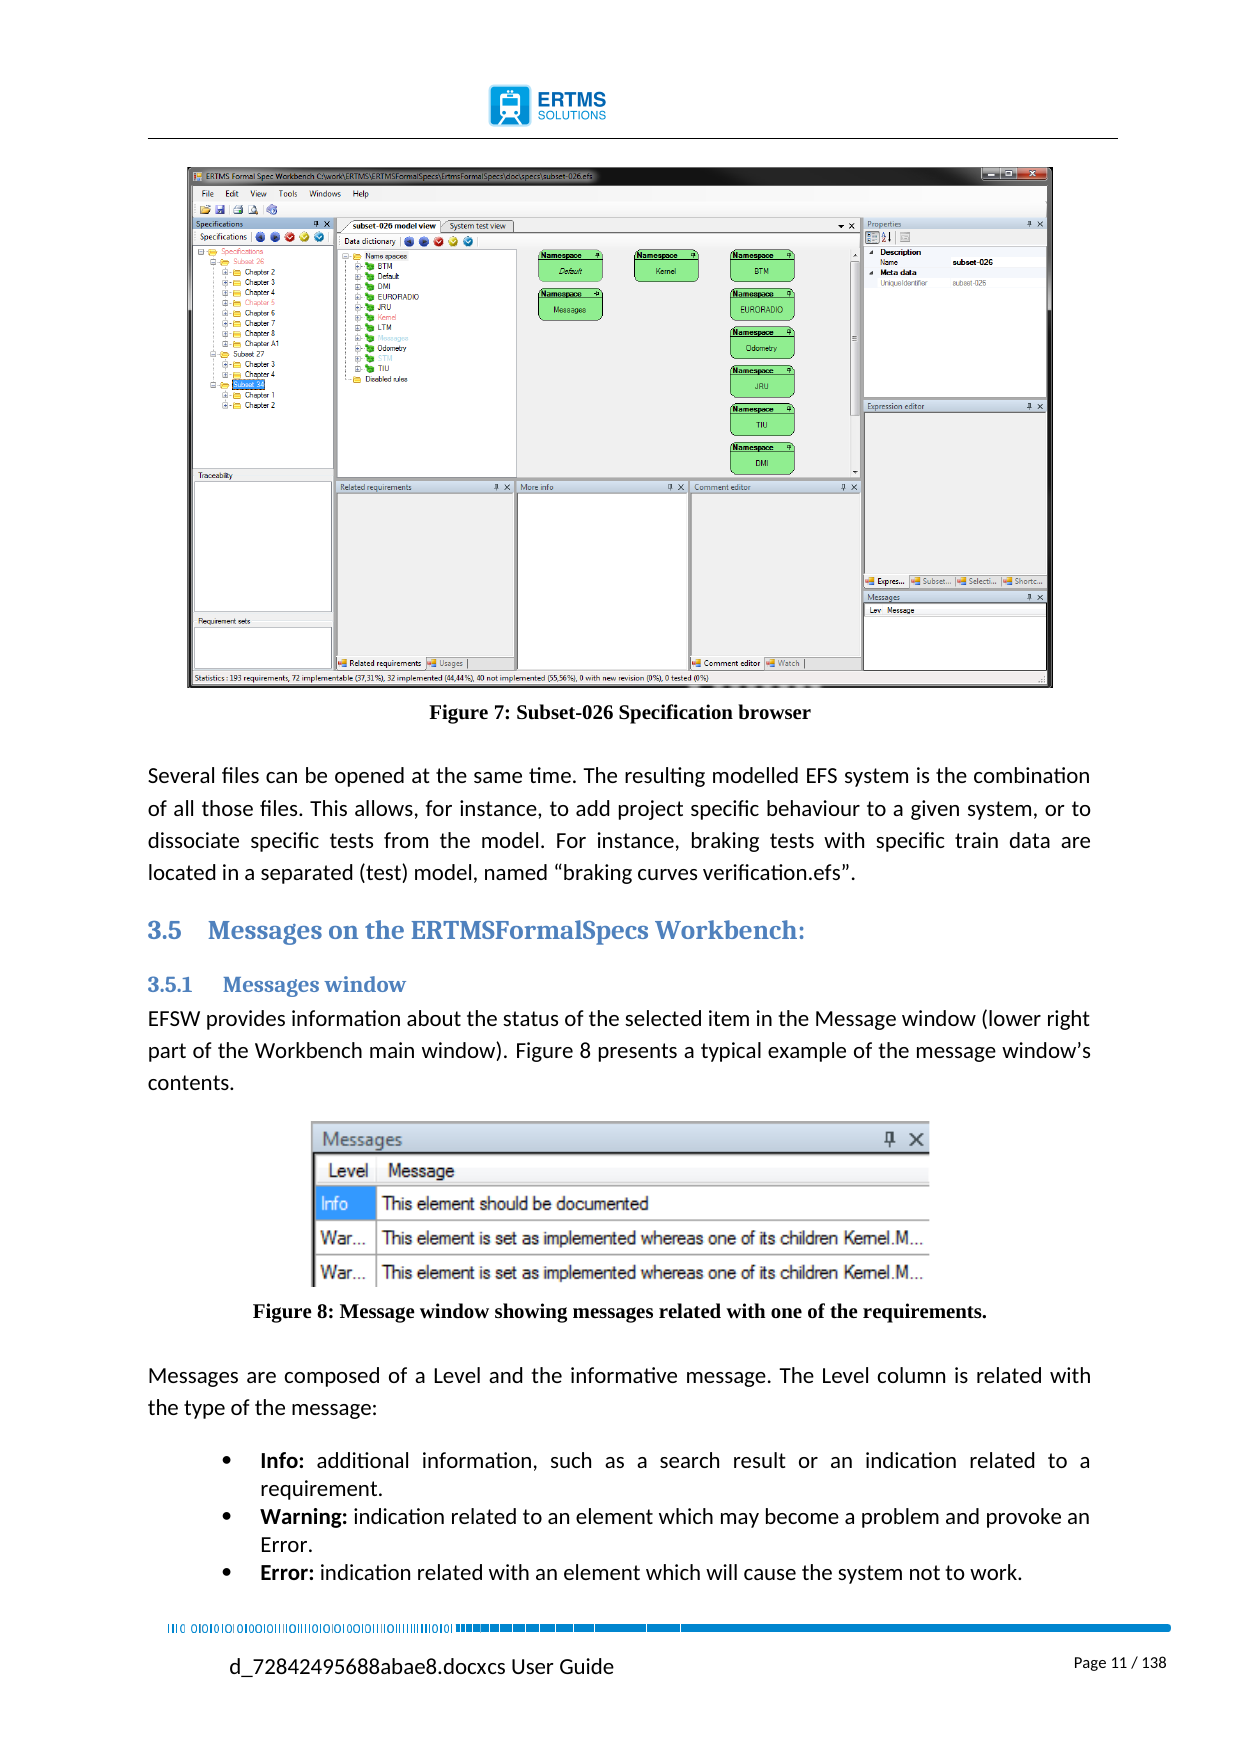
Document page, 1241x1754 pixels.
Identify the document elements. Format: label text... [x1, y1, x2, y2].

text Figure 7: Subset-026 Specification browser [148, 700, 1093, 724]
text Figure 8: Message window showing messages related with one of the requirements. [148, 1299, 1093, 1323]
list Warning: indication related to an element which may become a problem and provoke an Error. [223, 1502, 1093, 1558]
picture [187, 167, 1053, 688]
list Info: additional information, such as a search result or an indication related to a requirement. [223, 1446, 1093, 1502]
list Error: indication related with an element which will cause the system not to work. [223, 1558, 1093, 1586]
text Several files can be opened at the same time. The resulting modelled EFS system is the combination of all those files. This allows, for instance, to add project specific behaviour to a given system, or to dissociate specific tests from the model. For instance, braking tests with specific train data are located in a separated (test) model, named “braking curves verification.efs”. [148, 761, 1093, 886]
picture [310, 1121, 930, 1287]
text Messages are composed of a Level and the informative message. The Level column is related with the type of the message: [148, 1361, 1093, 1421]
text EFSW provides information about the status of the selected item in the Message window (lower right part of the Workbench main window). Figure 8 presents a typical example of the message window’s contents. [148, 1004, 1093, 1096]
picture [167, 1624, 1171, 1633]
picture [477, 73, 617, 138]
subtitle Messages on the ERTMSFormalSpecs Workbench: [148, 915, 1093, 946]
subtitle Messages window [148, 971, 1093, 998]
